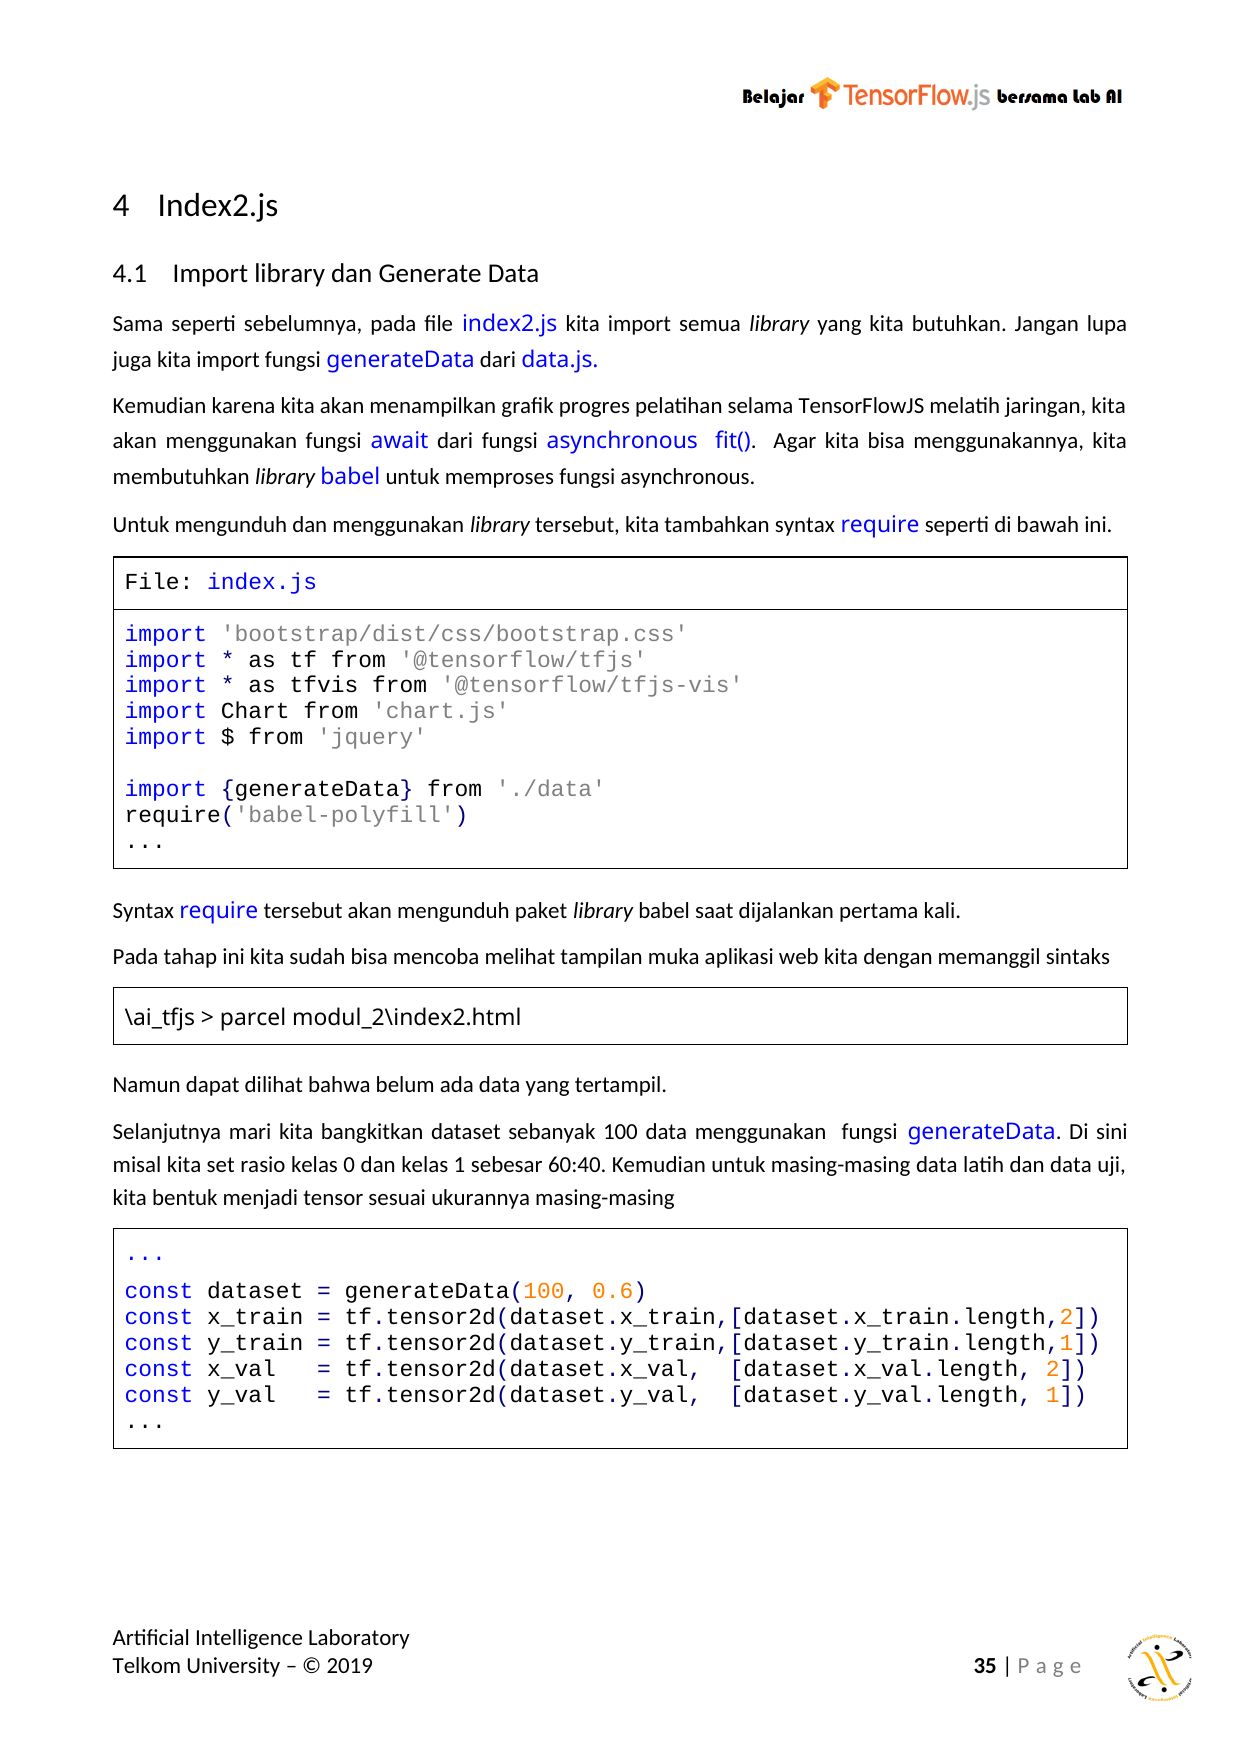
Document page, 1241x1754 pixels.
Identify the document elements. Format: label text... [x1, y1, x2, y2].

table_cell import 'bootstrap/dist/css/bootstrap.css' import * as tf from '@tensorflow/tfjs' import * as tfvis from '@tensorflow/tfjs-vis' import Chart from 'chart.js' import $ from 'jquery' import {generateData} from './data' require('babel-polyfill') ... [114, 610, 1127, 868]
text Namun dapat dilihat bahwa belum ada data yang tertampil. [112, 1070, 1128, 1098]
text Selanjutnya mari kita bangkitkan dataset sebanyak 100 data menggunakan fungsi generateData. Di sini misal kita set rasio kelas 0 dan kelas 1 sebesar 60:40. Kemudian untuk masing-masing data latih dan data uji, kita bentuk menjadi tensor sesuai ukurannya masing-masing [112, 1115, 1128, 1211]
subtitle Index2.js [112, 184, 1128, 225]
text Sama seperti sebelumnya, pada file index2.js kita import semua library yang kita butuhkan. Jangan lupa juga kita import fungsi generateData dari data.js. [112, 307, 1128, 374]
picture [1127, 1634, 1192, 1701]
picture [739, 75, 1125, 114]
text Untuk mengunduh dan menggunakan library tersebut, kita tambahkan syntax require seperti di bawah ini. [112, 508, 1128, 539]
subtitle Import library dan Generate Data [112, 256, 1128, 289]
text Pada tahap ini kita sudah bisa mencoba melihat tampilan muka aplikasi web kita dengan memanggil sintaks [112, 942, 1128, 970]
table_header \ai_tfjs > parcel modul_2\index2.html [114, 988, 1127, 1044]
text Syntax require tersebut akan mengunduh paket library babel saat dijalankan pertama kali. [112, 894, 1128, 925]
table_header ... const dataset = generateData(100, 0.6) const x_train = tf.tensor2d(dataset.x_train,[dataset.x_train.length,2]) const y_train = tf.tensor2d(dataset.y_train,[dataset.y_train.length,1]) const x_val = tf.tensor2d(dataset.x_val, [dataset.x_val.length, 2]) const y_val = tf.tensor2d(dataset.y_val, [dataset.y_val.length, 1]) ... [114, 1229, 1127, 1447]
table_header File: index.js [114, 558, 1127, 608]
text Kemudian karena kita akan menampilkan grafik progres pelatihan selama TensorFlowJS melatih jaringan, kita akan menggunakan fungsi await dari fungsi asynchronous fit(). Agar kita bisa menggunakannya, kita membutuhkan library babel untuk memproses fungsi asynchronous. [112, 391, 1128, 491]
